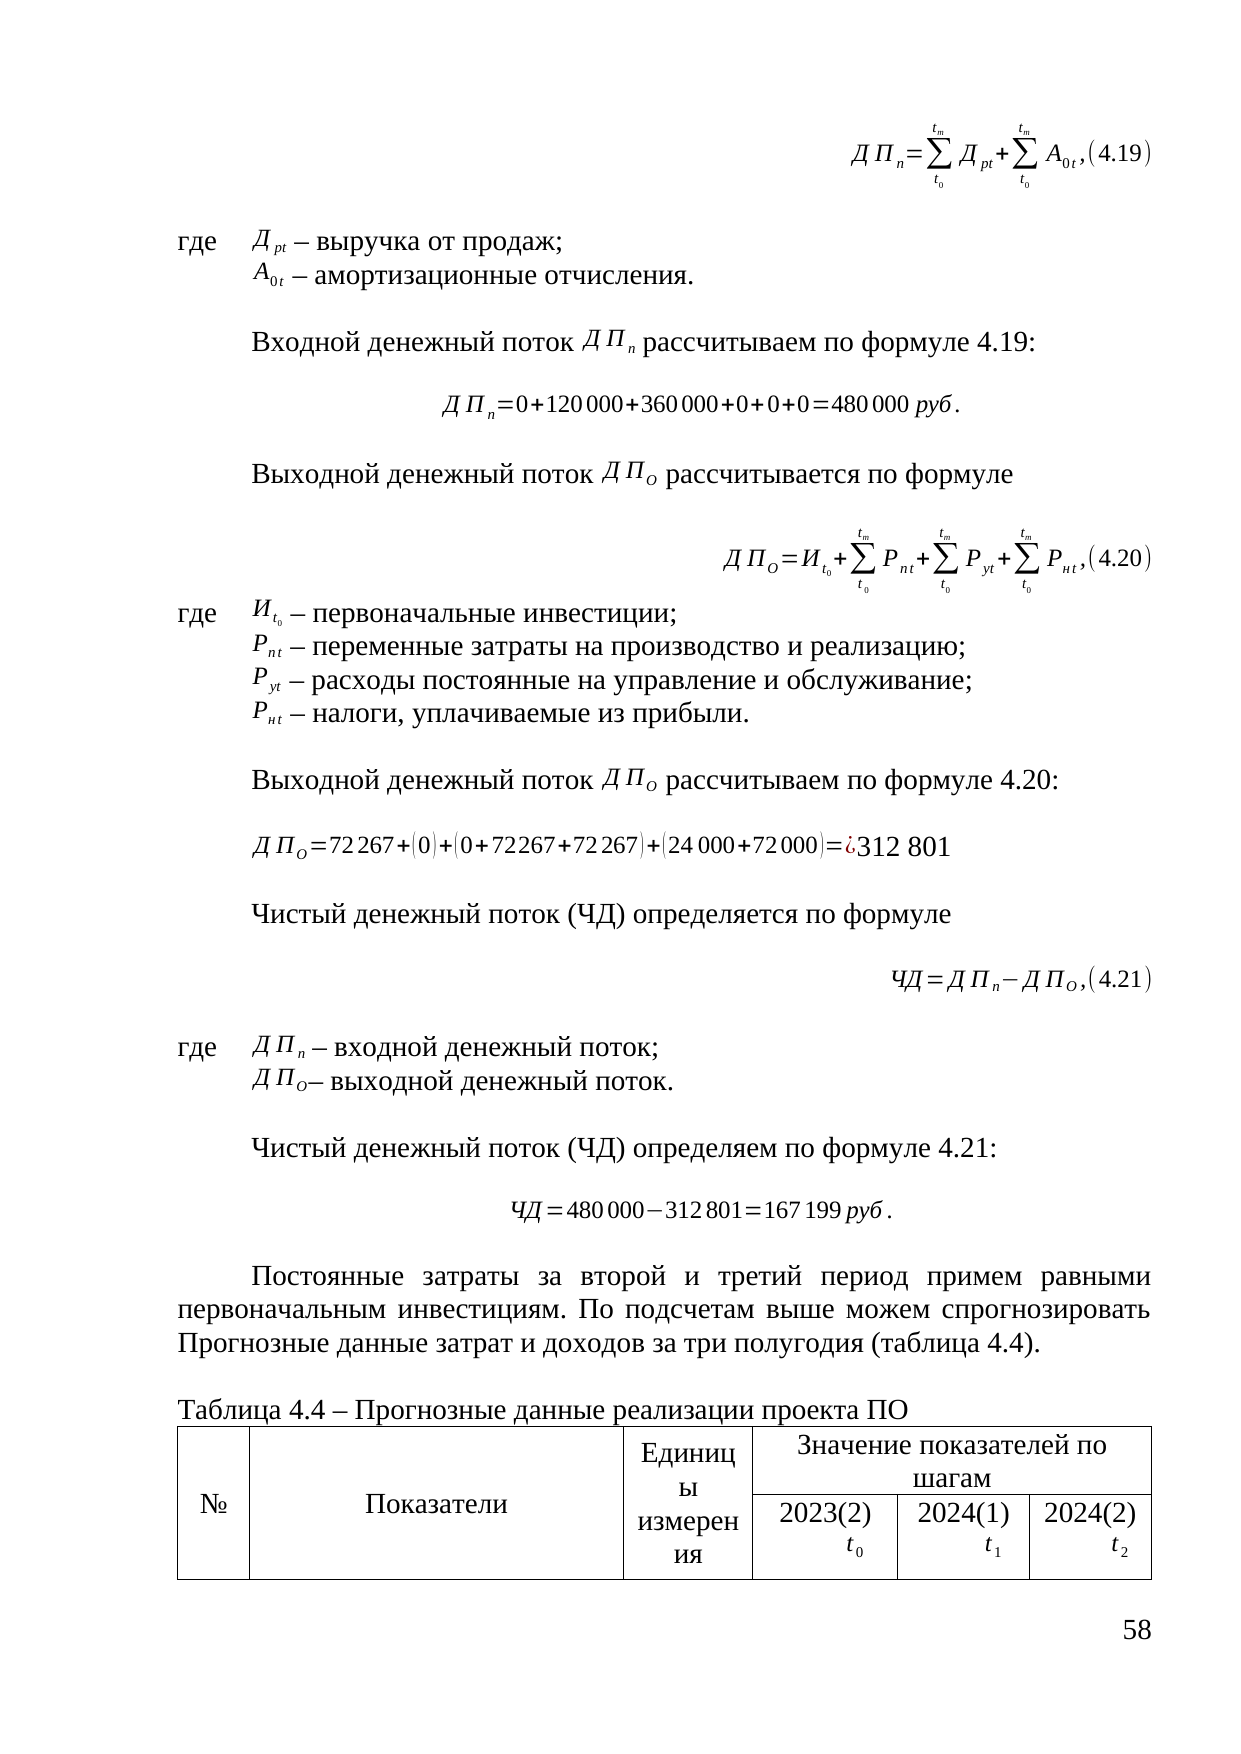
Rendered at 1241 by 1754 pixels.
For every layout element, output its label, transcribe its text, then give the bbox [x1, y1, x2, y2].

text – расходы постоянные на управление и обслуживание; [177, 662, 1152, 695]
table_cell 2024(2) [1030, 1495, 1151, 1578]
table_header № [178, 1427, 249, 1578]
text где – выручка от продаж; [177, 223, 1152, 257]
table_header Показатели [250, 1427, 623, 1578]
text – переменные затраты на производство и реализацию; [177, 628, 1152, 662]
text Чистый денежный поток (ЧД) определяется по формуле [177, 897, 1152, 930]
table_header Значение показателей по шагам [753, 1427, 1151, 1494]
text – амортизационные отчисления. [177, 257, 1152, 290]
text Чистый денежный поток (ЧД) определяем по формуле 4.21: [177, 1130, 1152, 1163]
text Входной денежный поток рассчитываем по формуле 4.19: [177, 324, 1152, 357]
text где – первоначальные инвестиции; [177, 595, 1152, 628]
table_header Единицы измерения [624, 1427, 752, 1578]
text – налоги, уплачиваемые из прибыли. [177, 695, 1152, 729]
text – выходной денежный поток. [177, 1063, 1152, 1096]
text Постоянные затраты за второй и третий период примем равными первоначальным инвестициям. По подсчетам выше можем спрогнозировать Прогнозные данные затрат и доходов за три полугодия (таблица 4.4). [177, 1258, 1152, 1359]
table_cell 2023(2) [753, 1495, 897, 1578]
text где – входной денежный поток; [177, 1029, 1152, 1063]
text Выходной денежный поток рассчитываем по формуле 4.20: [177, 762, 1152, 796]
text 312 801 [177, 829, 1152, 863]
text Таблица 4.4 – Прогнозные данные реализации проекта ПО [177, 1392, 1152, 1426]
table_cell 2024(1) [898, 1495, 1029, 1578]
text Выходной денежный поток рассчитывается по формуле [177, 456, 1152, 489]
